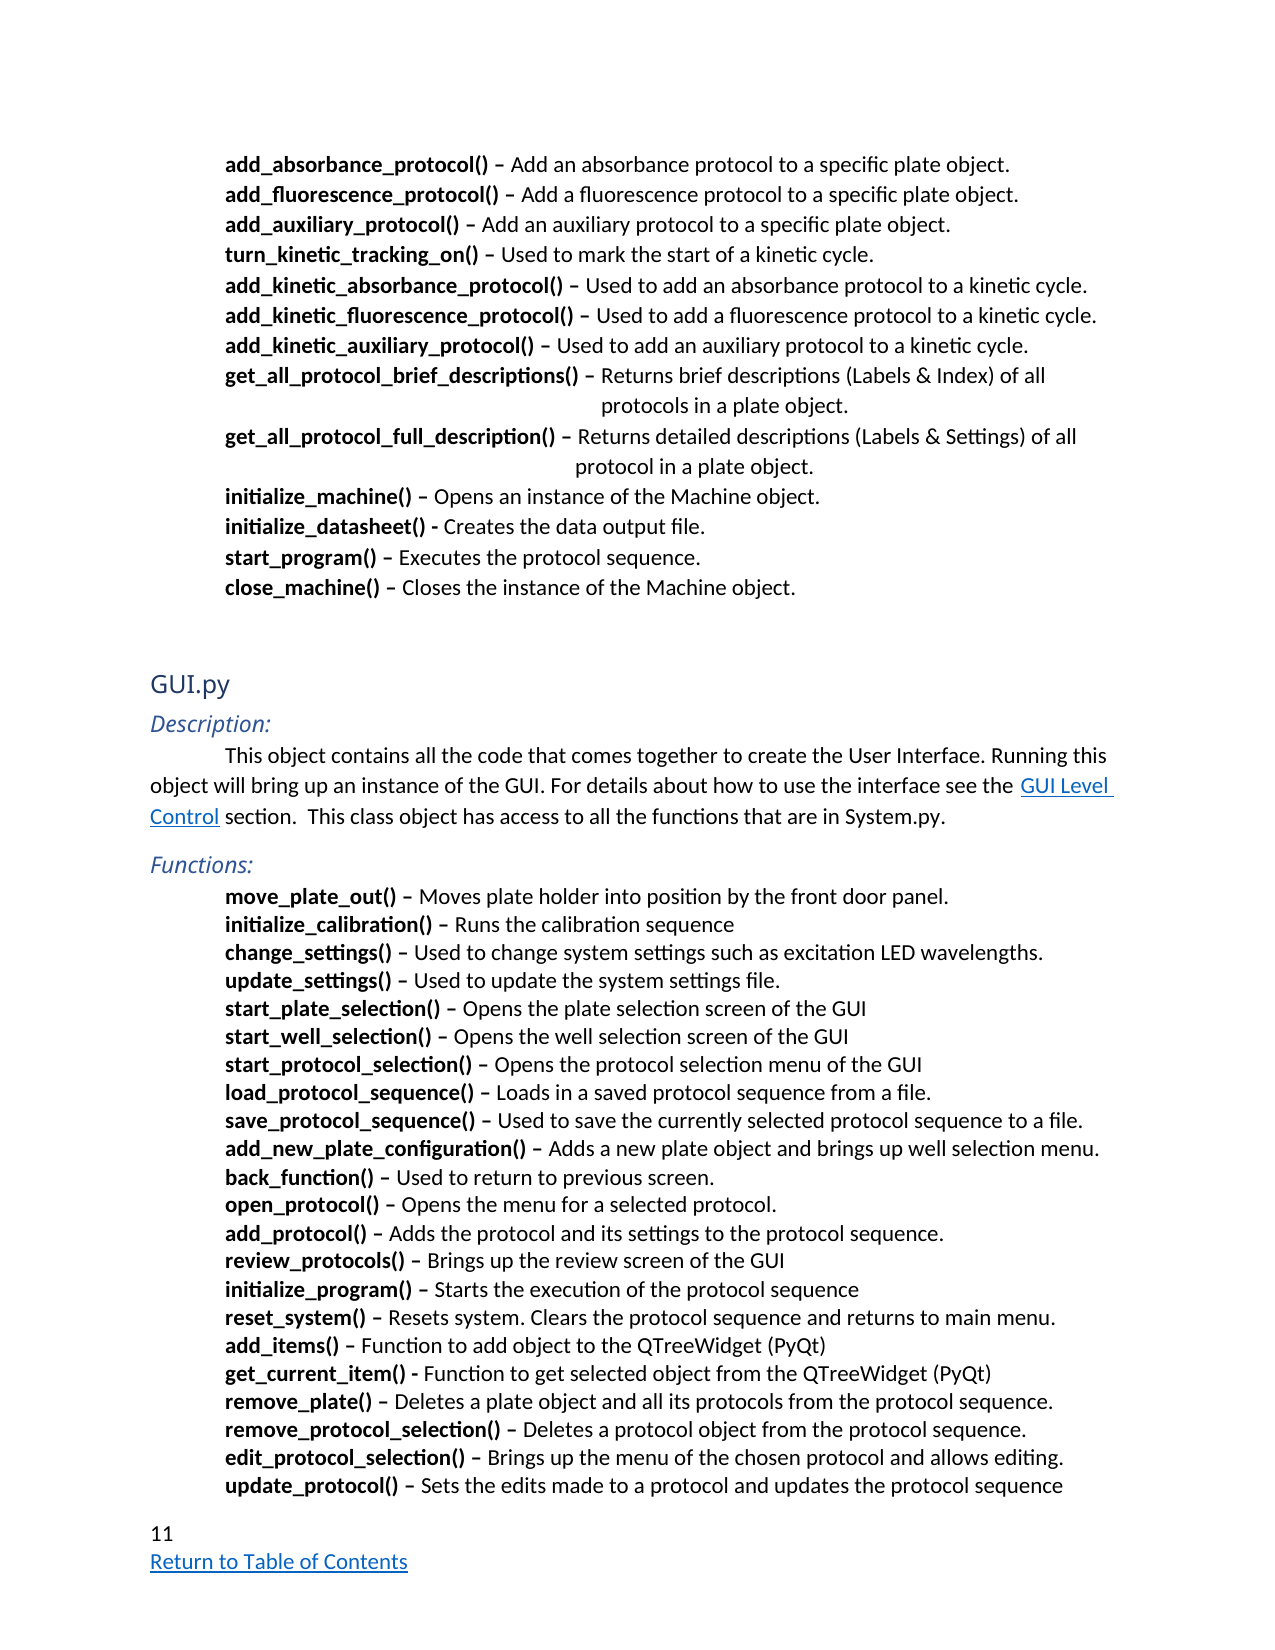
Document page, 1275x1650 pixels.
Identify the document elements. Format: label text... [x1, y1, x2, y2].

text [225, 150, 1125, 601]
text update_protocol() – Sets the edits made to a protocol and updates the protocol sequence [150, 1471, 1125, 1499]
text save_protocol_sequence() – Used to save the currently selected protocol sequence to a file. [150, 1107, 1125, 1134]
text This object contains all the code that comes together to create the User Interface. Running this object will bring up an instance of the GUI. For details about how to use the interface see the GUI Level Control section. This class object has access to all the functions that are in System.py. [150, 741, 1125, 830]
text update_settings() – Used to update the system settings file. [150, 966, 1125, 994]
text edit_protocol_selection() – Brings up the menu of the chosen protocol and allows editing. [150, 1443, 1125, 1471]
text remove_protocol_selection() – Deletes a protocol object from the protocol sequence. [150, 1415, 1125, 1443]
text start_plate_selection() – Opens the plate selection screen of the GUI [150, 994, 1125, 1022]
text back_function() – Used to return to previous screen. [150, 1163, 1125, 1191]
text start_well_selection() – Opens the well selection screen of the GUI [150, 1022, 1125, 1051]
text add_protocol() – Adds the protocol and its settings to the protocol sequence. [150, 1219, 1125, 1247]
text review_protocols() – Brings up the review screen of the GUI [150, 1247, 1125, 1275]
text remove_plate() – Deletes a plate object and all its protocols from the protocol sequence. [150, 1387, 1125, 1415]
subtitle Description: [150, 708, 1125, 739]
text initialize_program() – Starts the execution of the protocol sequence [150, 1275, 1125, 1303]
subtitle Functions: [150, 849, 1125, 880]
text start_protocol_selection() – Opens the protocol selection menu of the GUI [150, 1051, 1125, 1078]
text reset_system() – Resets system. Clears the protocol sequence and returns to main menu. [150, 1303, 1125, 1331]
text load_protocol_sequence() – Loads in a saved protocol sequence from a file. [150, 1078, 1125, 1107]
text change_settings() – Used to change system settings such as excitation LED wavelengths. [150, 938, 1125, 966]
subtitle GUI.py [150, 667, 1125, 701]
text add_items() – Function to add object to the QTreeWidget (PyQt) [150, 1331, 1125, 1359]
text initialize_calibration() – Runs the calibration sequence [150, 910, 1125, 938]
text add_new_plate_configuration() – Adds a new plate object and brings up well selection menu. [150, 1134, 1125, 1163]
text open_protocol() – Opens the menu for a selected protocol. [150, 1191, 1125, 1219]
text get_current_item() - Function to get selected object from the QTreeWidget (PyQt) [150, 1359, 1125, 1387]
text move_plate_out() – Moves plate holder into position by the front door panel. [150, 882, 1125, 910]
